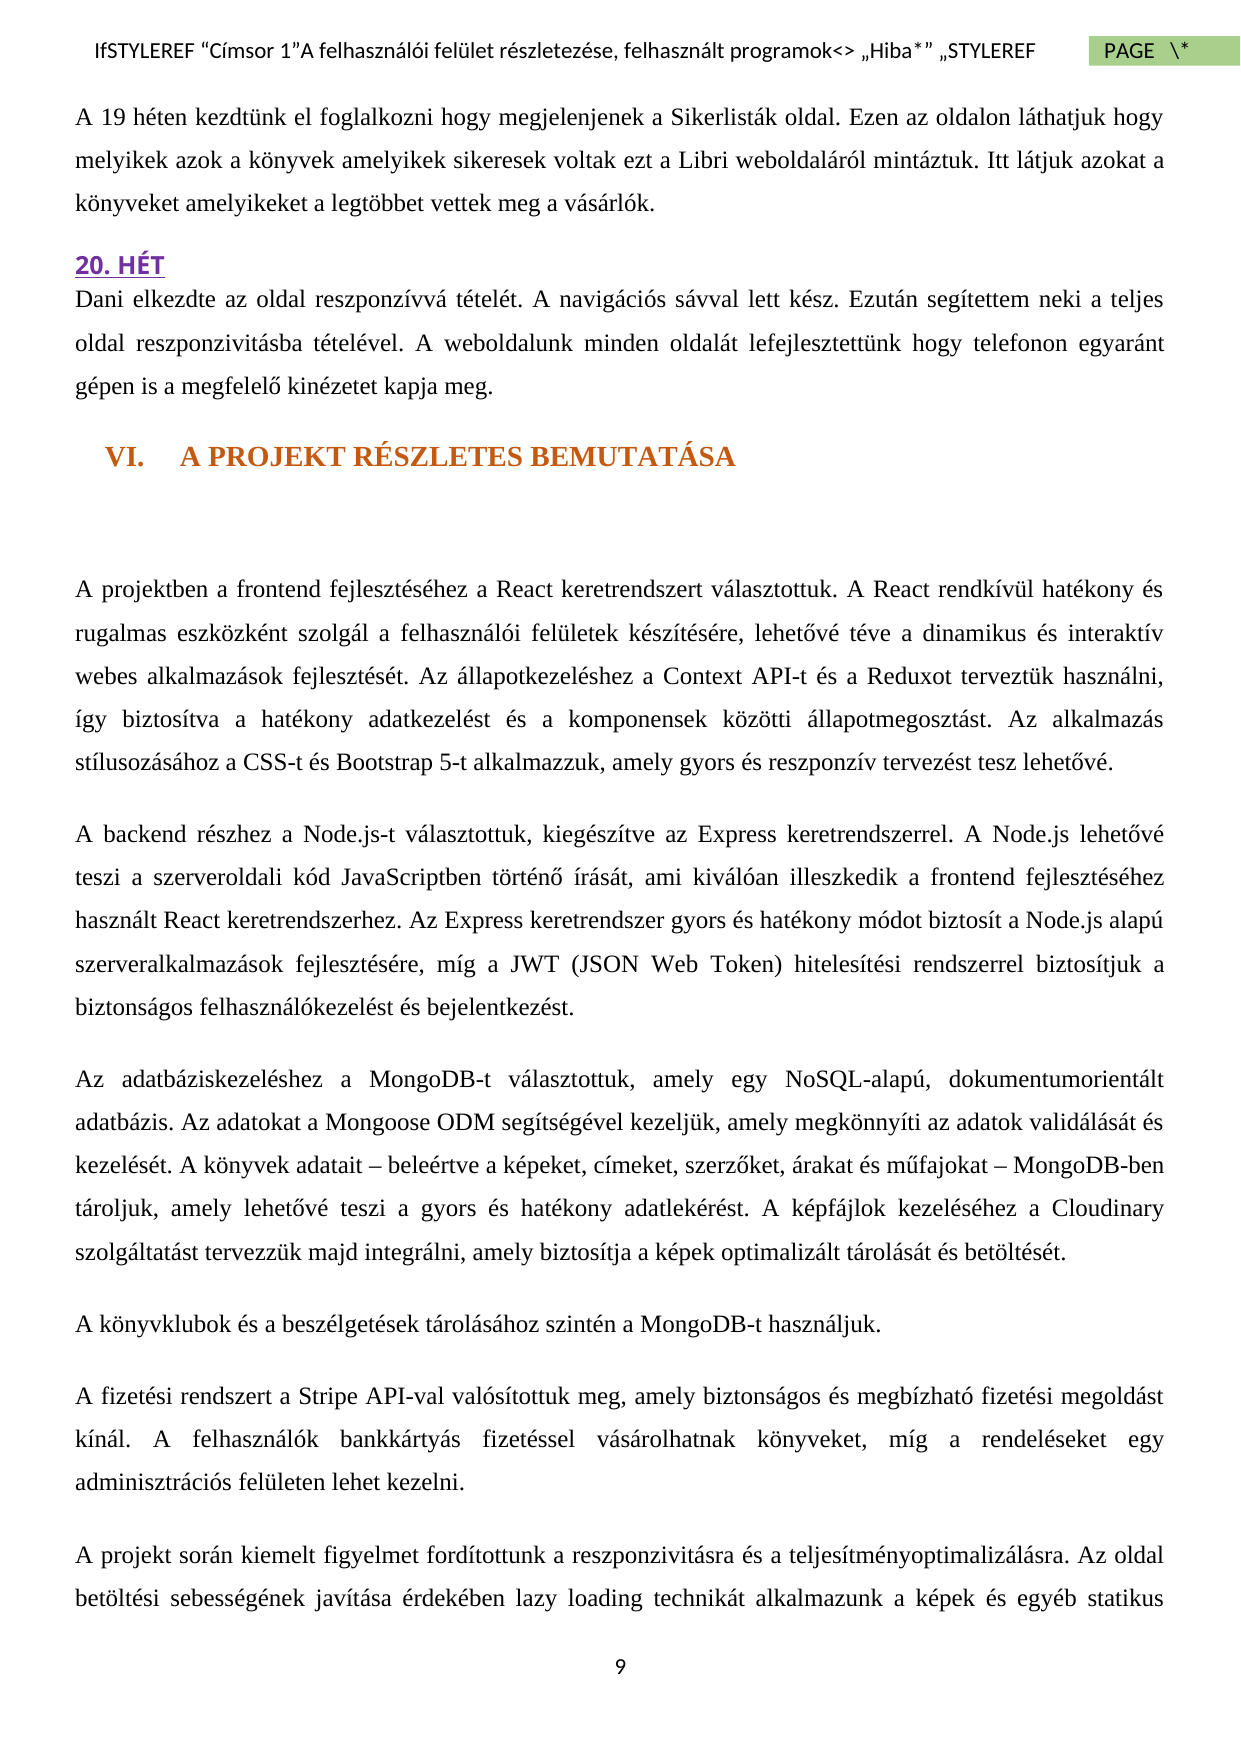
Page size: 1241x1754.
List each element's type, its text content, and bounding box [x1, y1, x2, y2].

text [75, 1540, 1165, 1612]
text A könyvklubok és a beszélgetések tárolásához szintén a MongoDB-t használjuk. [75, 1309, 1165, 1338]
text A fizetési rendszert a Stripe API-val valósítottuk meg, amely biztonságos és megbízható fizetési megoldást kínál. A felhasználók bankkártyás fizetéssel vásárolhatnak könyveket, míg a rendeléseket egy adminisztrációs felületen lehet kezelni. [75, 1381, 1165, 1496]
text A backend részhez a Node.js-t választottuk, kiegészítve az Express keretrendszerrel. A Node.js lehetővé teszi a szerveroldali kód JavaScriptben történő írását, ami kiválóan illeszkedik a frontend fejlesztéséhez használt React keretrendszerhez. Az Express keretrendszer gyors és hatékony módot biztosít a Node.js alapú szerveralkalmazások fejlesztésére, míg a JWT (JSON Web Token) hitelesítési rendszerrel biztosítjuk a biztonságos felhasználókezelést és bejelentkezést. [75, 819, 1165, 1021]
text A 19 héten kezdtünk el foglalkozni hogy megjelenjenek a Sikerlisták oldal. Ezen az oldalon láthatjuk hogy melyikek azok a könyvek amelyikek sikeresek voltak ezt a Libri weboldaláról mintáztuk. Itt látjuk azokat a könyveket amelyikeket a legtöbbet vettek meg a vásárlók. [75, 102, 1165, 217]
text Dani elkezdte az oldal reszponzívvá tételét. A navigációs sávval lett kész. Ezután segítettem neki a teljes oldal reszponzivitásba tételével. A weboldalunk minden oldalát lefejlesztettünk hogy telefonon egyaránt gépen is a megfelelő kinézetet kapja meg. [75, 284, 1165, 399]
text Az adatbáziskezeléshez a MongoDB-t választottuk, amely egy NoSQL-alapú, dokumentumorientált adatbázis. Az adatokat a Mongoose ODM segítségével kezeljük, amely megkönnyíti az adatok validálását és kezelését. A könyvek adatait – beleértve a képeket, címeket, szerzőket, árakat és műfajokat – MongoDB-ben tároljuk, amely lehetővé teszi a gyors és hatékony adatlekérést. A képfájlok kezeléséhez a Cloudinary szolgáltatást tervezzük majd integrálni, amely biztosítja a képek optimalizált tárolását és betöltését. [75, 1064, 1165, 1265]
subtitle 20. hét [75, 248, 1165, 282]
subtitle A projekt részletes bemutatása [104, 439, 1165, 472]
text A projektben a frontend fejlesztéséhez a React keretrendszert választottuk. A React rendkívül hatékony és rugalmas eszközként szolgál a felhasználói felületek készítésére, lehetővé téve a dinamikus és interaktív webes alkalmazások fejlesztését. Az állapotkezeléshez a Context API-t és a Reduxot terveztük használni, így biztosítva a hatékony adatkezelést és a komponensek közötti állapotmegosztást. Az alkalmazás stílusozásához a CSS-t és Bootstrap 5-t alkalmazzuk, amely gyors és reszponzív tervezést tesz lehetővé. [75, 574, 1165, 776]
